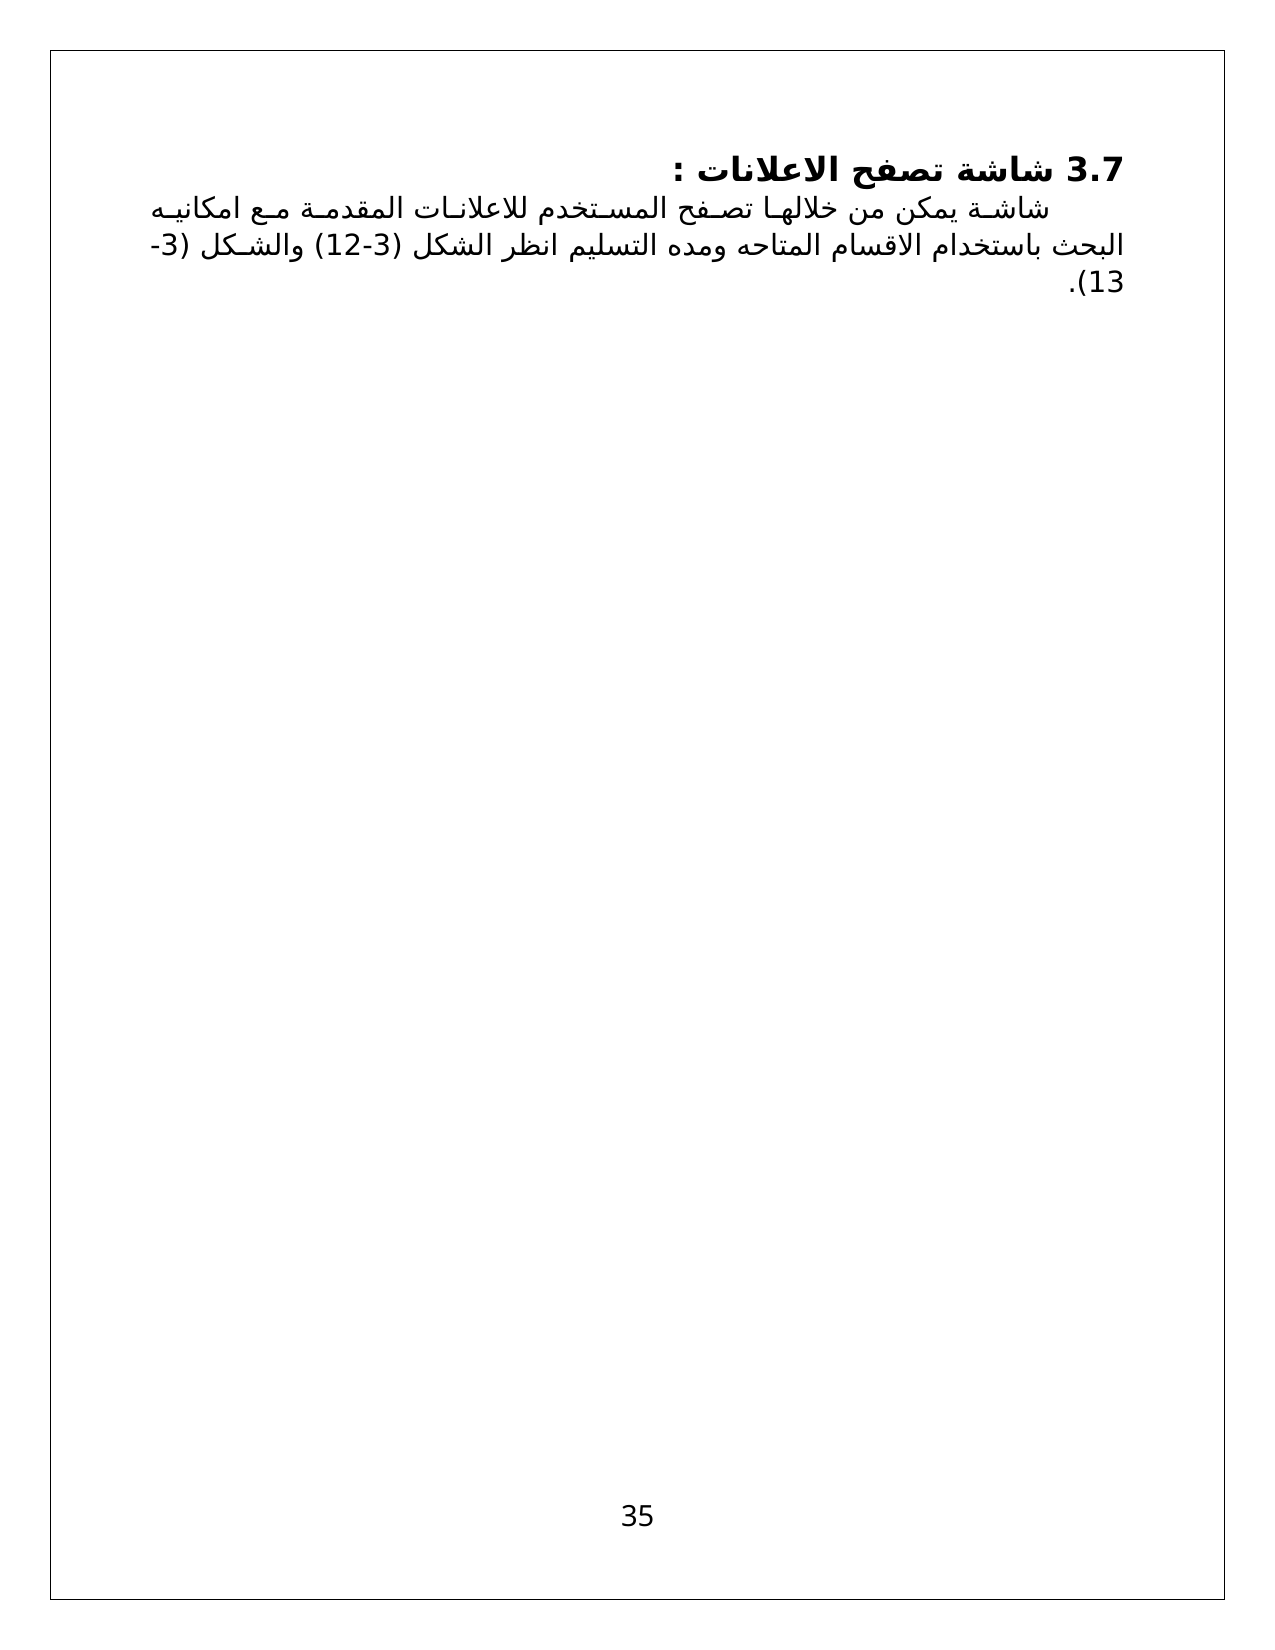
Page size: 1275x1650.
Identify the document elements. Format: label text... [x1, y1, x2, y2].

subtitle 3.7 شاشة تصفح الاعلانات : [150, 150, 1125, 189]
text شاشة يمكن من خلالها تصفح المستخدم للاعلانات المقدمة مع امكانيه البحث باستخدام الاقسام المتاحه ومده التسليم انظر الشكل (3-12) والشكل (3-13). [150, 192, 1125, 299]
